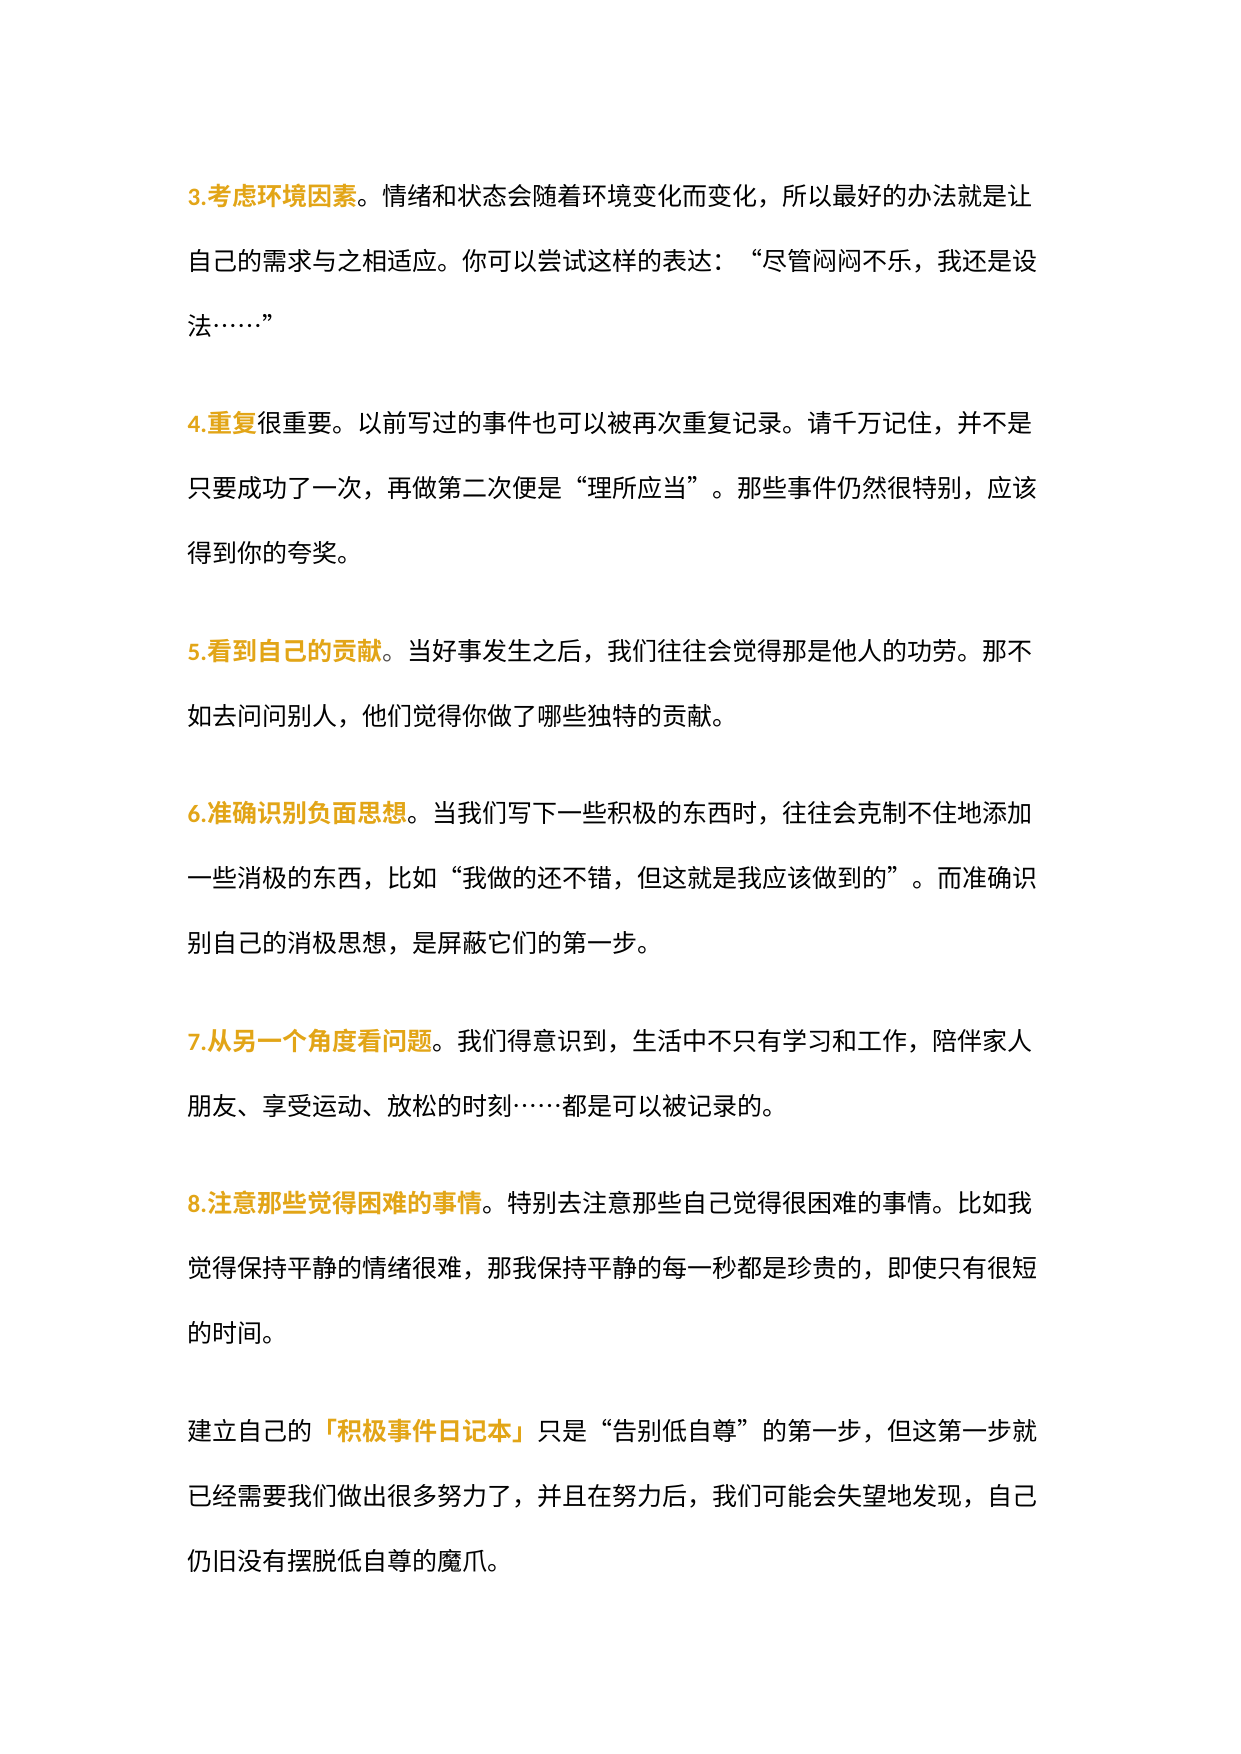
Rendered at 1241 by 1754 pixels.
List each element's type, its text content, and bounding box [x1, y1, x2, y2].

text 7.从另一个角度看问题。我们得意识到，生活中不只有学习和工作，陪伴家人朋友、享受运动、放松的时刻……都是可以被记录的。 [187, 1007, 1053, 1137]
text 4.重复很重要。以前写过的事件也可以被再次重复记录。请千万记住，并不是只要成功了一次，再做第二次便是“理所应当”。那些事件仍然很特别，应该得到你的夸奖。 [187, 389, 1053, 584]
text 5.看到自己的贡献。当好事发生之后，我们往往会觉得那是他人的功劳。那不如去问问别人，他们觉得你做了哪些独特的贡献。 [187, 617, 1053, 747]
text 建立自己的「积极事件日记本」只是“告别低自尊”的第一步，但这第一步就已经需要我们做出很多努力了，并且在努力后，我们可能会失望地发现，自己仍旧没有摆脱低自尊的魔爪。 [187, 1397, 1053, 1592]
text 3.考虑环境因素。情绪和状态会随着环境变化而变化，所以最好的办法就是让自己的需求与之相适应。你可以尝试这样的表达：“尽管闷闷不乐，我还是设法……” [187, 162, 1053, 357]
text 6.准确识别负面思想。当我们写下一些积极的东西时，往往会克制不住地添加一些消极的东西，比如“我做的还不错，但这就是我应该做到的”。而准确识别自己的消极思想，是屏蔽它们的第一步。 [187, 779, 1053, 974]
text 8.注意那些觉得困难的事情。特别去注意那些自己觉得很困难的事情。比如我觉得保持平静的情绪很难，那我保持平静的每一秒都是珍贵的，即使只有很短的时间。 [187, 1169, 1053, 1364]
